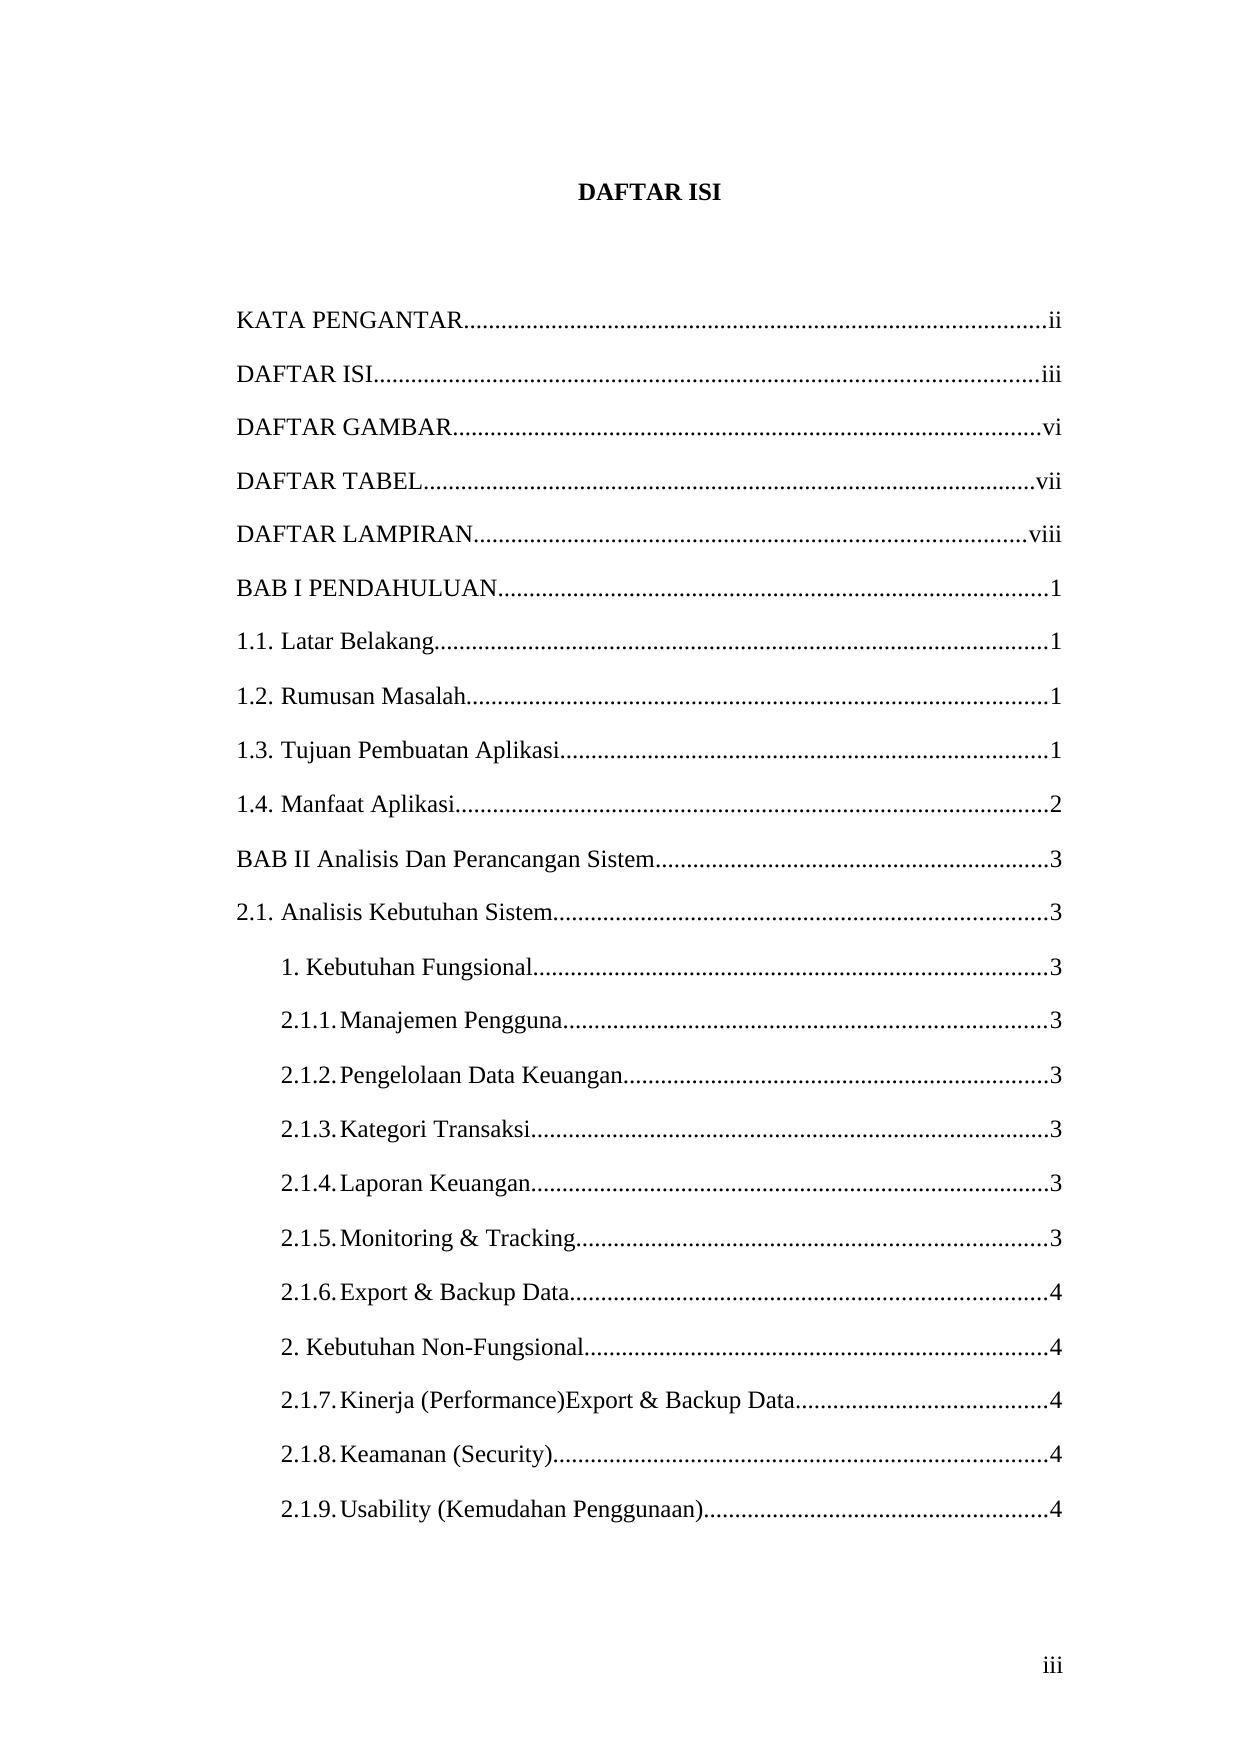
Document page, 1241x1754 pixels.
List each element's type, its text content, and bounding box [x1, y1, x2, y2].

text DAFTAR LAMPIRAN viii [236, 519, 1063, 548]
text DAFTAR GAMBAR vi [236, 412, 1063, 441]
text 1. Kebutuhan Fungsional 3 [281, 952, 1063, 981]
text BAB II Analisis Dan Perancangan Sistem 3 [236, 844, 1063, 873]
text 1.4. Manfaat Aplikasi 2 [236, 789, 1063, 818]
text 2.1.9. Usability (Kemudahan Penggunaan) 4 [281, 1494, 1063, 1523]
subtitle DAFTAR ISI [236, 177, 1063, 206]
text DAFTAR TABEL vii [236, 466, 1063, 494]
text 2.1.1. Manajemen Pengguna 3 [281, 1005, 1063, 1034]
text 2.1.8. Keamanan (Security) 4 [281, 1439, 1063, 1468]
text 2.1.3. Kategori Transaksi 3 [281, 1114, 1063, 1143]
text 2.1. Analisis Kebutuhan Sistem 3 [236, 897, 1063, 926]
text 1.2. Rumusan Masalah 1 [236, 681, 1063, 709]
text BAB I PENDAHULUAN 1 [236, 573, 1063, 602]
text 2. Kebutuhan Non-Fungsional 4 [281, 1332, 1063, 1360]
text 1.1. Latar Belakang 1 [236, 626, 1063, 655]
text 2.1.6. Export & Backup Data 4 [281, 1277, 1063, 1306]
text 2.1.2. Pengelolaan Data Keuangan 3 [281, 1060, 1063, 1088]
text DAFTAR ISI iii [236, 359, 1063, 387]
text KATA PENGANTAR ii [236, 305, 1063, 334]
text 2.1.4. Laporan Keuangan 3 [281, 1168, 1063, 1197]
text 1.3. Tujuan Pembuatan Aplikasi 1 [236, 735, 1063, 764]
text 2.1.7. Kinerja (Performance)Export & Backup Data 4 [281, 1385, 1063, 1414]
text 2.1.5. Monitoring & Tracking 3 [281, 1223, 1063, 1252]
